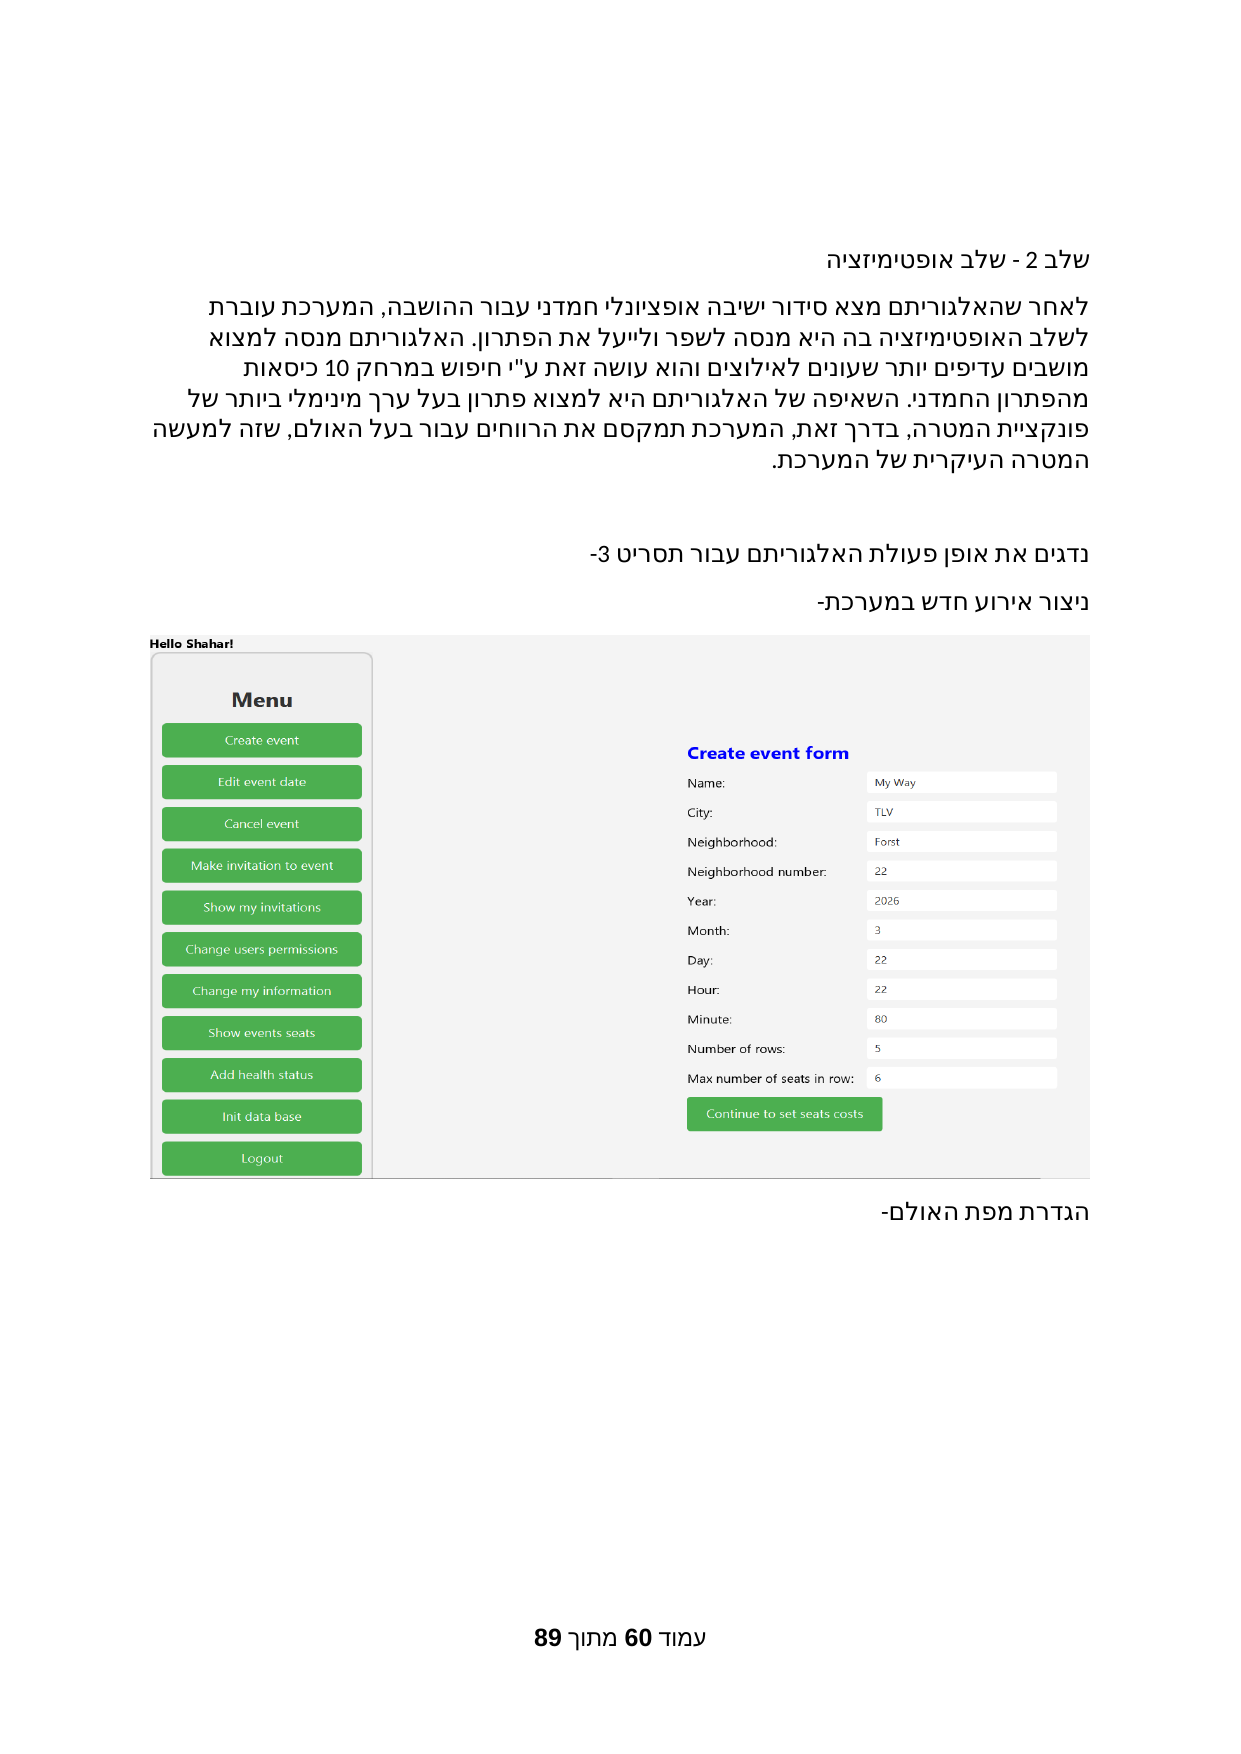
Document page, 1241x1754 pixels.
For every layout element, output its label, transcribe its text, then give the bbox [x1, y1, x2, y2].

text נדגים את אופן פעולת האלגוריתם עבור תסריט 3- [150, 538, 1090, 569]
text שלב 2 - שלב אופטימיזציה [150, 244, 1090, 275]
picture [150, 632, 1090, 1179]
text ניצור אירוע חדש במערכת- [150, 586, 1090, 616]
text הגדרת מפת האולם- [150, 1196, 1090, 1226]
text לאחר שהאלגוריתם מצא סידור ישיבה אופציונלי חמדני עבור ההושבה, המערכת עוברת לשלב האופטימיזציה בה היא מנסה לשפר ולייעל את הפתרון. האלגוריתם מנסה למצוא מושבים עדיפים יותר שעונים לאילוצים והוא עושה זאת ע"י חיפוש במרחק 10 כיסאות מהפתרון החמדני. השאיפה של האלגוריתם היא למצוא פתרון בעל ערך מינימלי ביותר של פונקציית המטרה, בדרך זאת, המערכת תמקסם את הרווחים עבור בעל האולם, שזה למעשה המטרה העיקרית של המערכת. [150, 292, 1090, 475]
